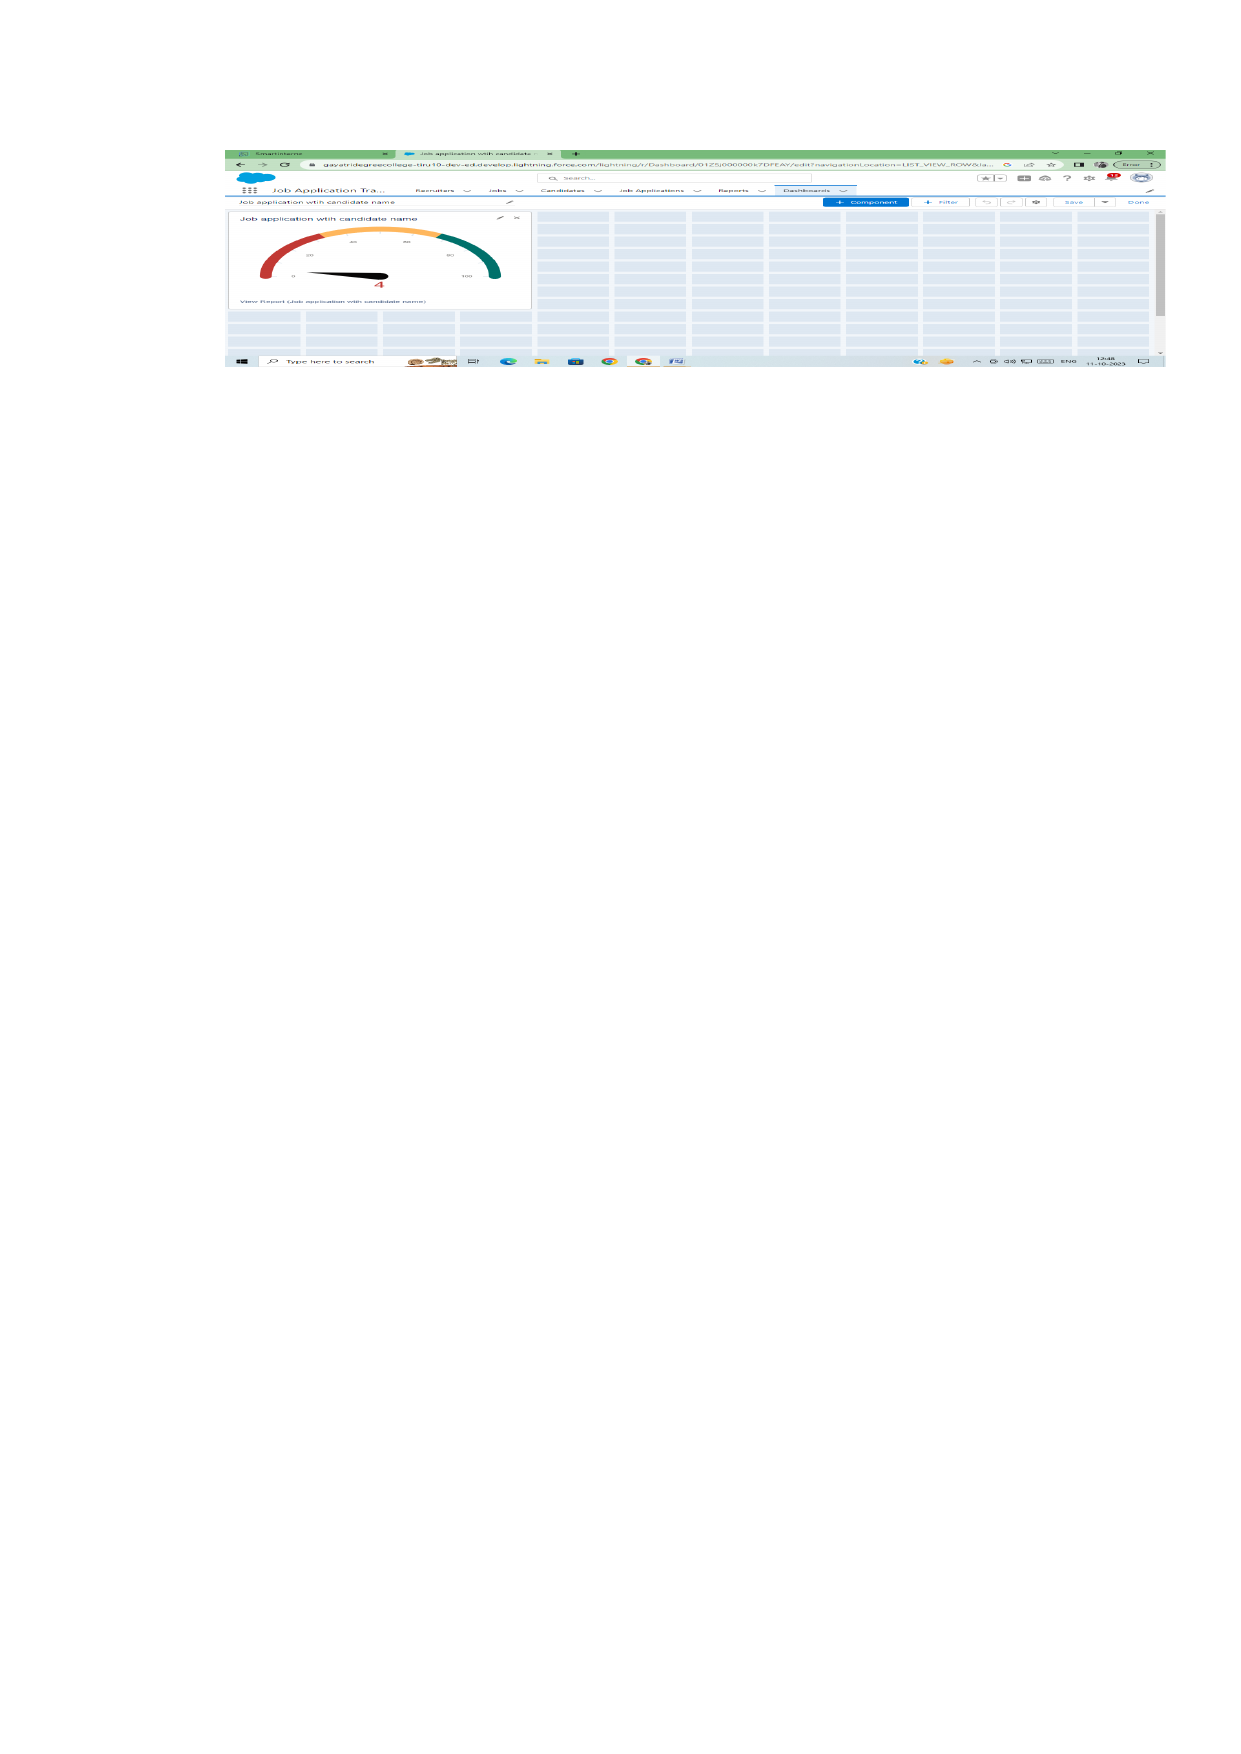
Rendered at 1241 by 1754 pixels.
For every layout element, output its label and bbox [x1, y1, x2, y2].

picture [225, 150, 1166, 367]
